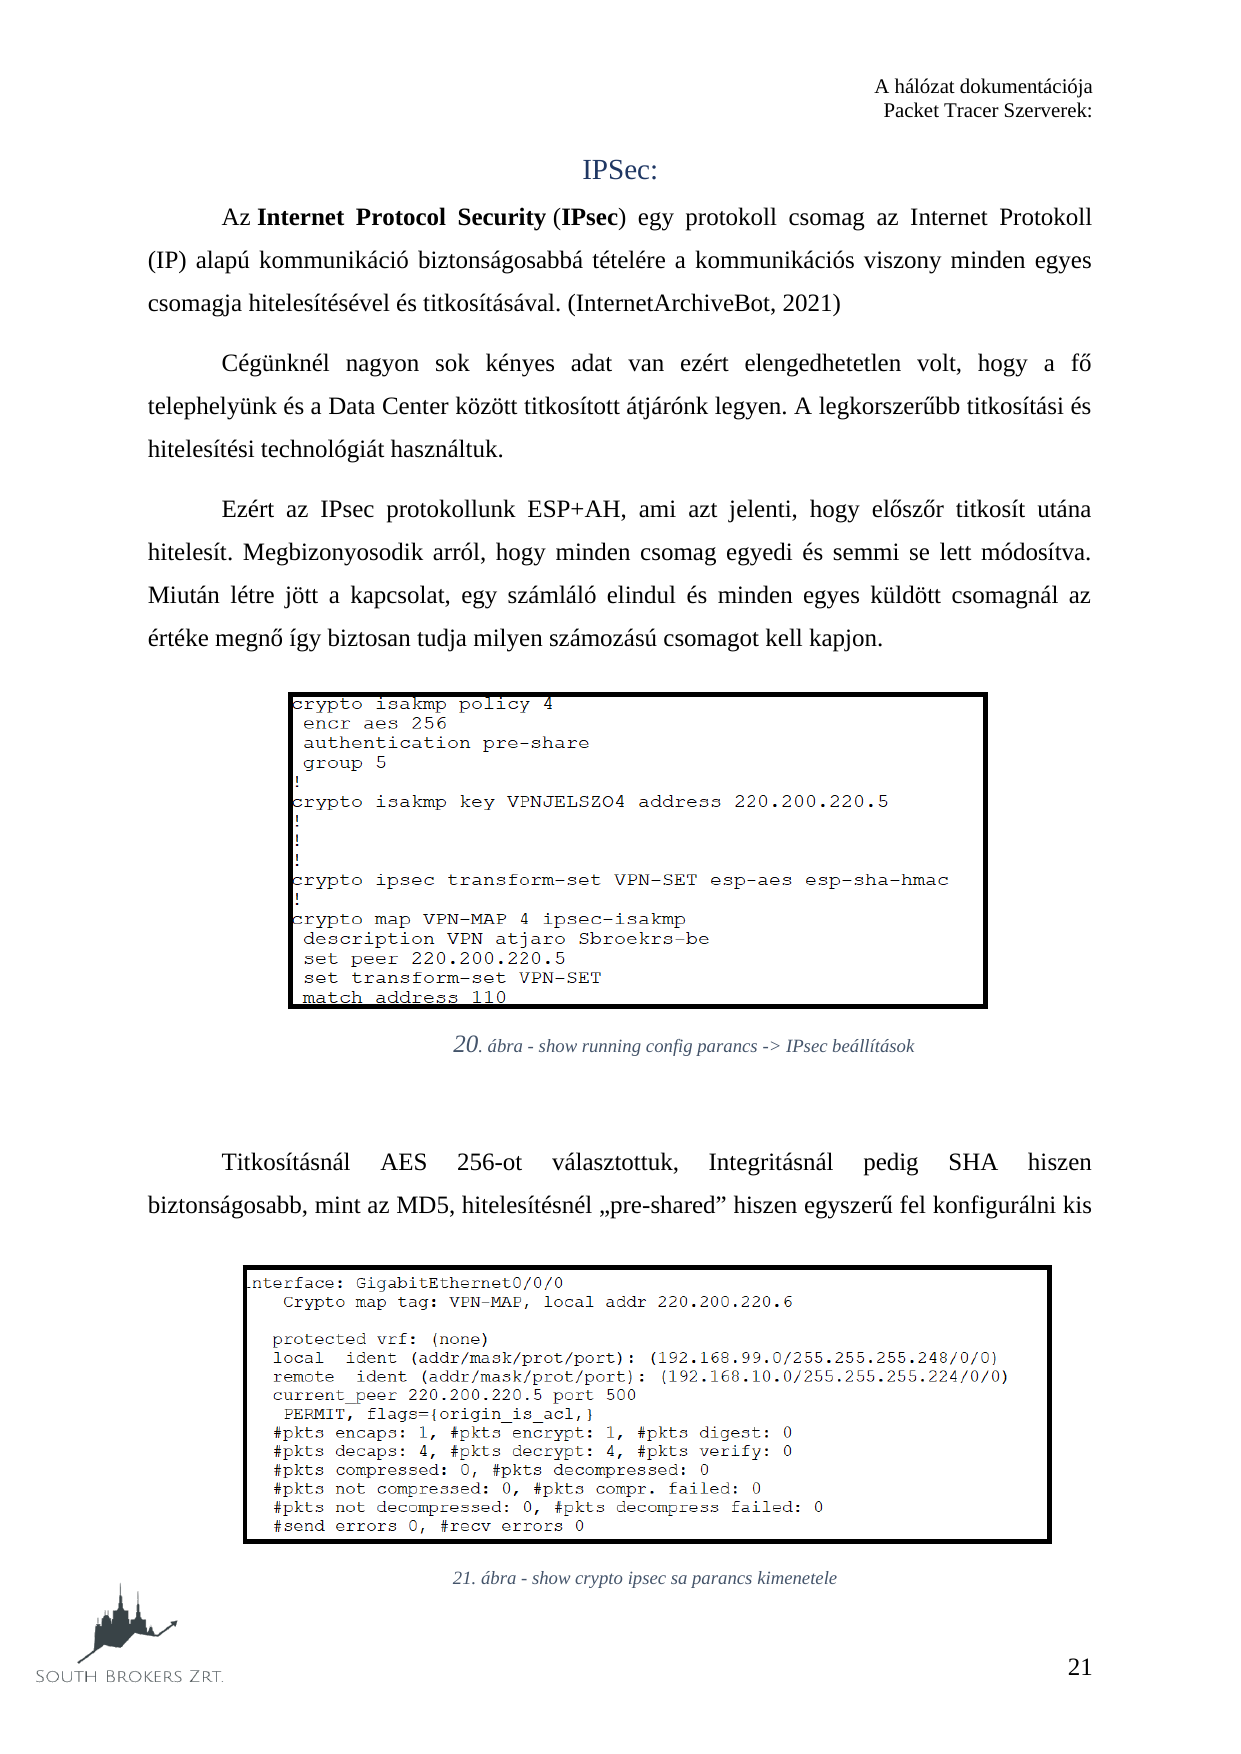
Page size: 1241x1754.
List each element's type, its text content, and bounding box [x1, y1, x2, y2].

text Ezért az IPsec protokollunk ESP+AH, ami azt jelenti, hogy előszőr titkosít utána hitelesít. Megbizonyosodik arról, hogy minden csomag egyedi és semmi se lett módosítva. Miután létre jött a kapcsolat, egy számláló elindul és minden egyes küldött csomagnál az értéke megnő így biztosan tudja milyen számozású csomagot kell kapjon. [148, 494, 1093, 652]
picture [0, 1531, 255, 1754]
picture [247, 1270, 1047, 1539]
subtitle IPSec: [148, 152, 1093, 185]
text Cégünknél nagyon sok kényes adat van ezért elengedhetetlen volt, hogy a fő telephelyünk és a Data Center között titkosított átjárónk legyen. A legkorszerűbb titkosítási és hitelesítési technológiát használtuk. [148, 348, 1093, 463]
text Az Internet Protocol Security (IPsec) egy protokoll csomag az Internet Protokoll (IP) alapú kommunikáció biztonságosabbá tételére a kommunikációs viszony minden egyes csomagja hitelesítésével és titkosításával. (InternetArchiveBot, 2021) [148, 274, 1093, 317]
text Az Internet Protocol Security (IPsec) egy protokoll csomag az Internet Protokoll (IP) alapú kommunikáció biztonságosabbá tételére a kommunikációs viszony minden egyes csomagja hitelesítésével és titkosításával. (InternetArchiveBot, 2021) [148, 202, 1093, 245]
picture [293, 697, 983, 1004]
